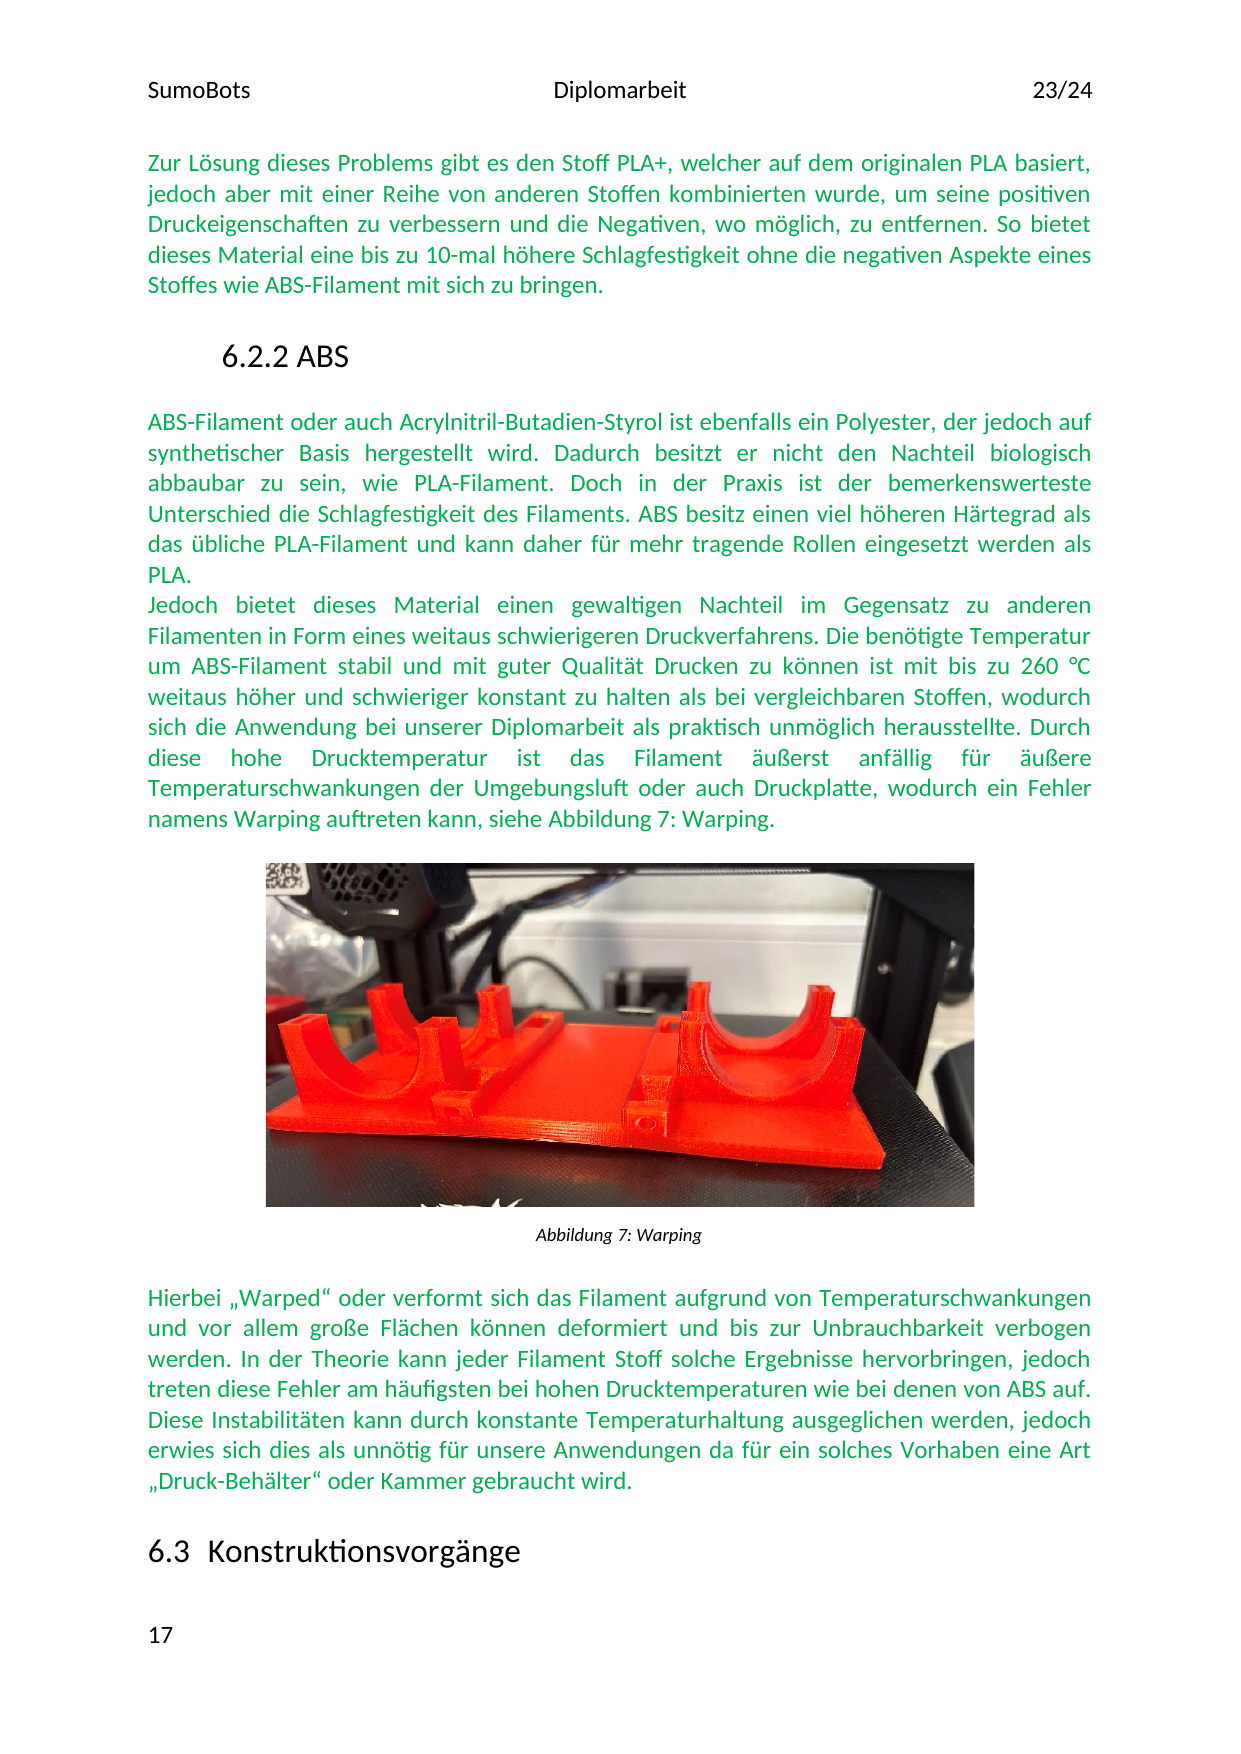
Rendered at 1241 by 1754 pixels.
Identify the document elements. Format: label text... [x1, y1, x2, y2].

subtitle Konstruktionsvorgänge [148, 1530, 1093, 1571]
subtitle ABS [221, 335, 1093, 376]
text Hierbei „Warped“ oder verformt sich das Filament aufgrund von Temperaturschwankungen und vor allem große Flächen können deformiert und bis zur Unbrauchbarkeit verbogen werden. In der Theorie kann jeder Filament Stoff solche Ergebnisse hervorbringen, jedoch treten diese Fehler am häufigsten bei hohen Drucktemperaturen wie bei denen von ABS auf. Diese Instabilitäten kann durch konstante Temperaturhaltung ausgeglichen werden, jedoch erwies sich dies als unnötig für unsere Anwendungen da für ein solches Vorhaben eine Art „Druck-Behälter“ oder Kammer gebraucht wird. [148, 1282, 1093, 1496]
picture [265, 863, 975, 1207]
text Zur Lösung dieses Problems gibt es den Stoff PLA+, welcher auf dem originalen PLA basiert, jedoch aber mit einer Reihe von anderen Stoffen kombinierten wurde, um seine positiven Druckeigenschaften zu verbessern und die Negativen, wo möglich, zu entfernen. So bietet dieses Material eine bis zu 10-mal höhere Schlagfestigkeit ohne die negativen Aspekte eines Stoffes wie ABS-Filament mit sich zu bringen. [148, 148, 1093, 300]
text ABS-Filament oder auch Acrylnitril-Butadien-Styrol ist ebenfalls ein Polyester, der jedoch auf synthetischer Basis hergestellt wird. Dadurch besitzt er nicht den Nachteil biologisch abbaubar zu sein, wie PLA-Filament. Doch in der Praxis ist der bemerkenswerteste Unterschied die Schlagfestigkeit des Filaments. ABS besitz einen viel höheren Härtegrad als das übliche PLA-Filament und kann daher für mehr tragende Rollen eingesetzt werden als PLA. [148, 406, 1093, 589]
text Jedoch bietet dieses Material einen gewaltigen Nachteil im Gegensatz zu anderen Filamenten in Form eines weitaus schwierigeren Druckverfahrens. Die benötigte Temperatur um ABS-Filament stabil und mit guter Qualität Drucken zu können ist mit bis zu 260 °C weitaus höher und schwieriger konstant zu halten als bei vergleichbaren Stoffen, wodurch sich die Anwendung bei unserer Diplomarbeit als praktisch unmöglich herausstellte. Durch diese hohe Drucktemperatur ist das Filament äußerst anfällig für äußere Temperaturschwankungen der Umgebungsluft oder auch Druckplatte, wodurch ein Fehler namens Warping auftreten kann, siehe Abbildung 4: Warping. [148, 589, 1093, 833]
